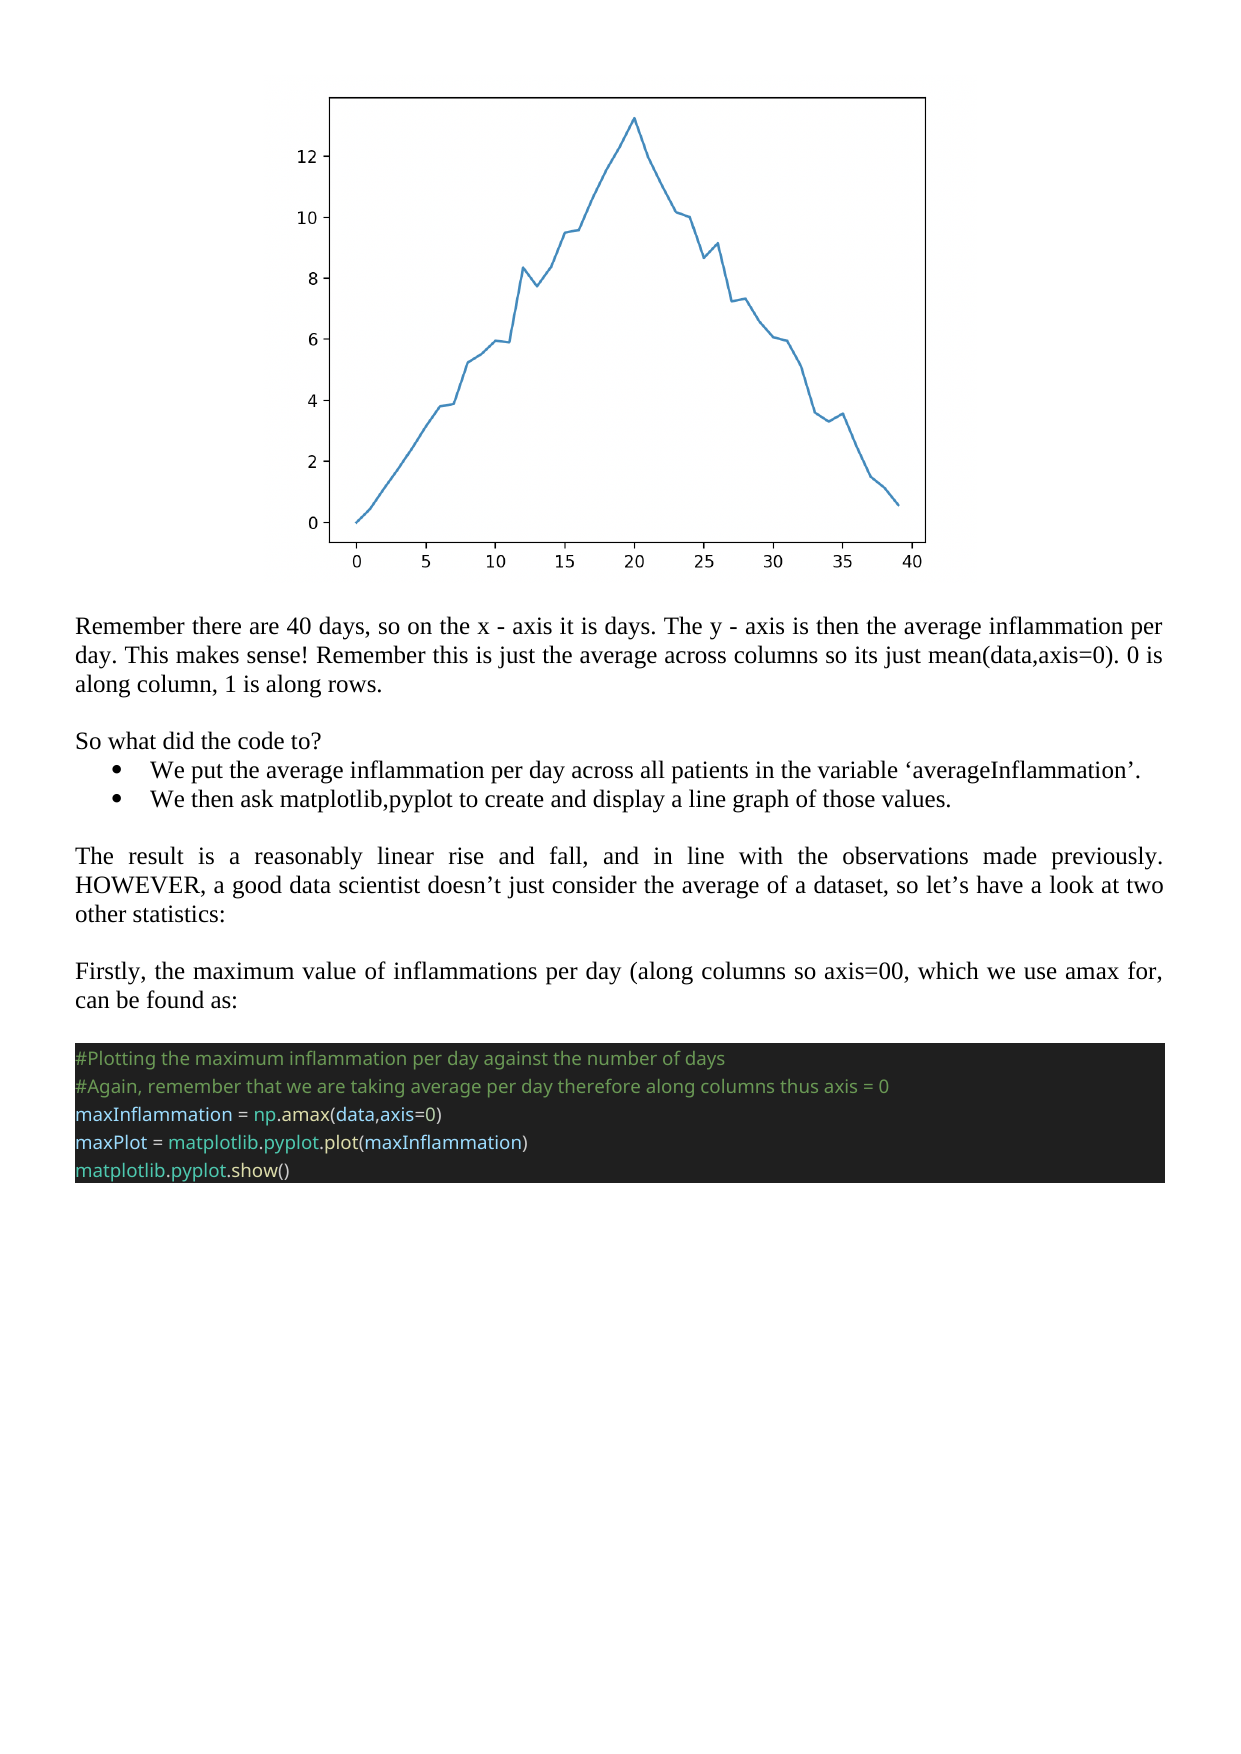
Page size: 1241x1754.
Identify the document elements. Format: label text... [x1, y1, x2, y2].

list We then ask matplotlib,pyplot to create and display a line graph of those values. [112, 784, 1165, 813]
text #Plotting the maximum inflammation per day against the number of days [75, 1043, 1165, 1071]
text matplotlib.pyplot.show() [75, 1155, 1165, 1183]
text Firstly, the maximum value of inflammations per day (along columns so axis=00, which we use amax for, can be found as: [75, 956, 1165, 1014]
text So what did the code to? [75, 726, 1165, 755]
picture [263, 75, 978, 583]
list We put the average inflammation per day across all patients in the variable ‘averageInflammation’. [112, 755, 1165, 784]
text The result is a reasonably linear rise and fall, and in line with the observations made previously. HOWEVER, a good data scientist doesn’t just consider the average of a dataset, so let’s have a look at two other statistics: [75, 841, 1165, 928]
text maxInflammation = np.amax(data,axis=0) [75, 1099, 1165, 1127]
text Remember there are 40 days, so on the x - axis it is days. The y - axis is then the average inflammation per day. This makes sense! Remember this is just the average across columns so its just mean(data,axis=0). 0 is along column, 1 is along rows. [75, 611, 1165, 698]
text #Again, remember that we are taking average per day therefore along columns thus axis = 0 [75, 1071, 1165, 1099]
text maxPlot = matplotlib.pyplot.plot(maxInflammation) [75, 1127, 1165, 1155]
